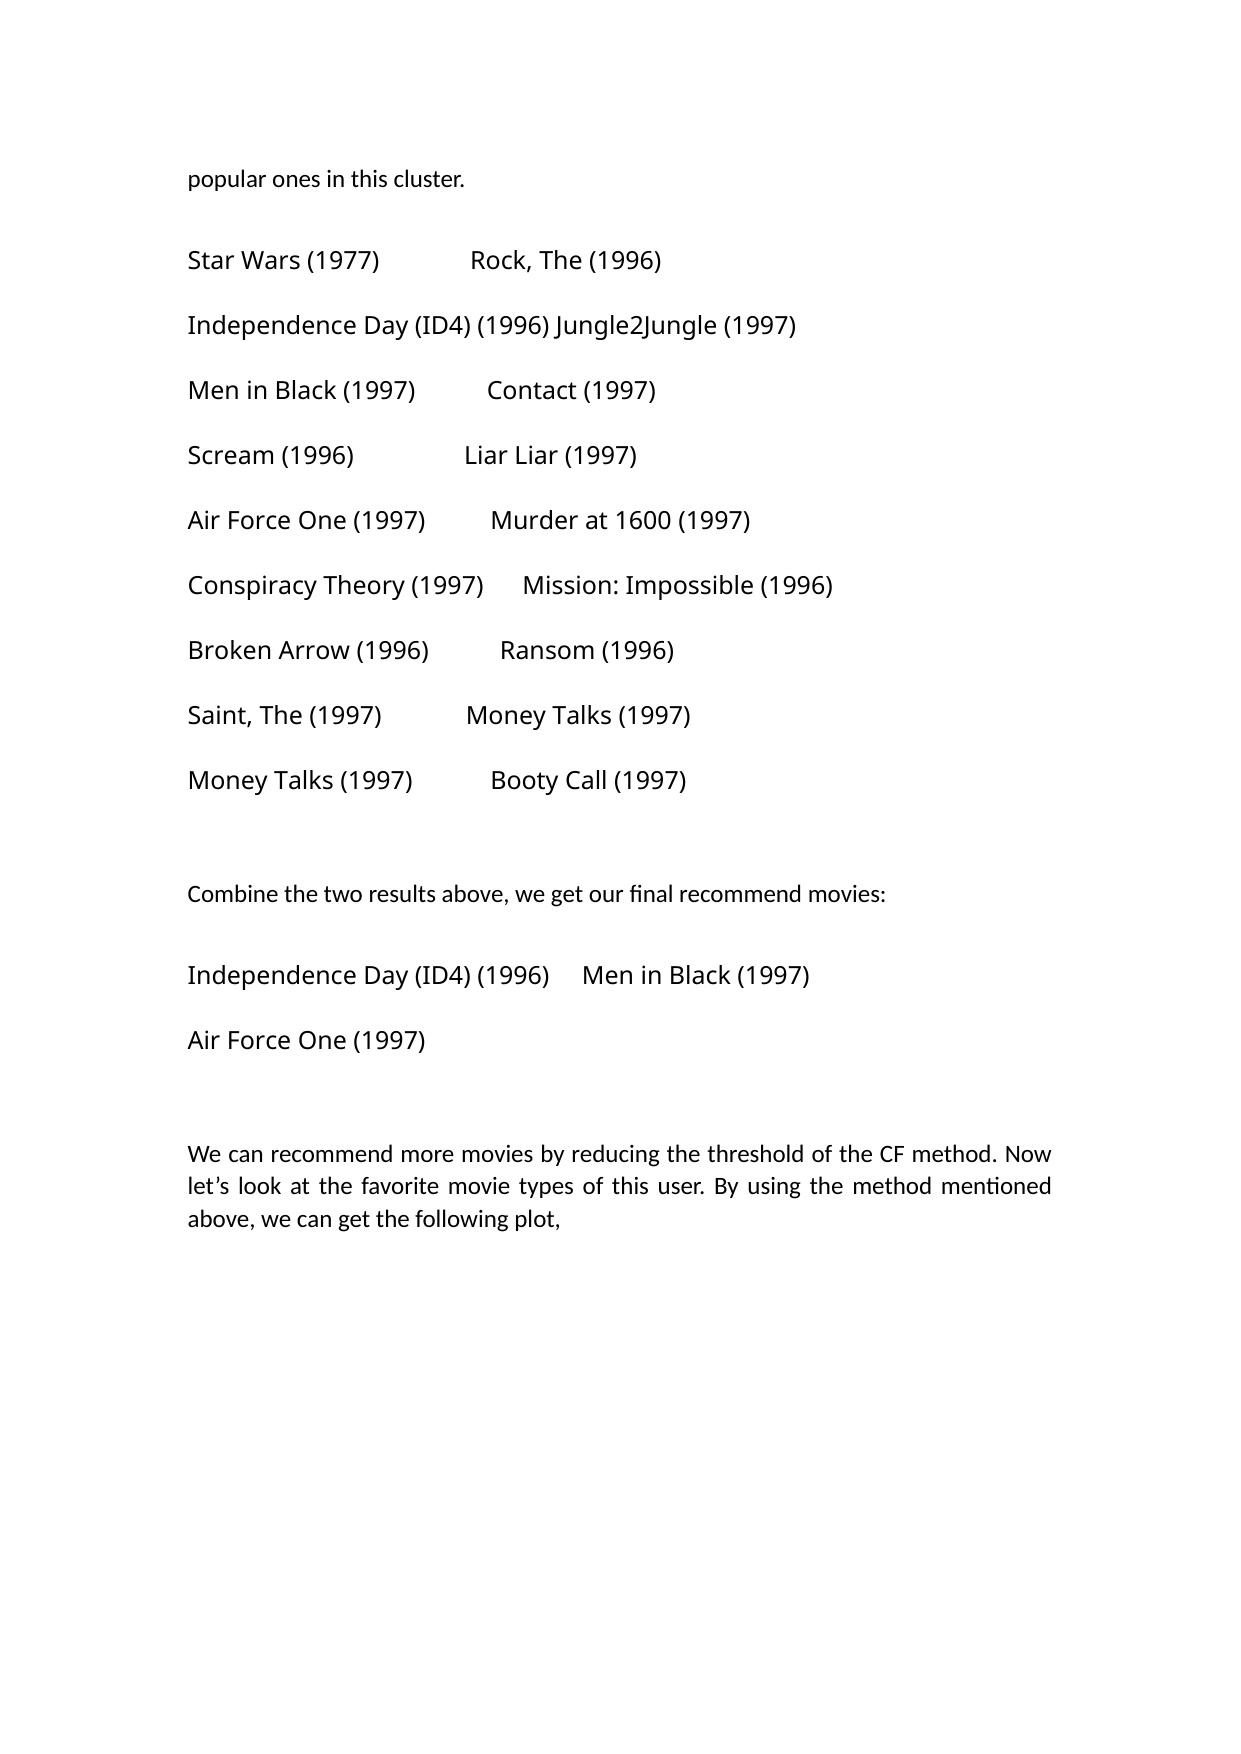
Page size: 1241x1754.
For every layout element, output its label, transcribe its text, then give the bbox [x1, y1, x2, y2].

text Combine the two results above, we get our final recommend movies: [187, 877, 1053, 909]
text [187, 162, 1053, 194]
text Broken Arrow (1996) Ransom (1996) [187, 617, 1053, 682]
text Scream (1996) Liar Liar (1997) [187, 422, 1053, 487]
text Conspiracy Theory (1997) Mission: Impossible (1996) [187, 552, 1053, 617]
text Star Wars (1977) Rock, The (1996) [187, 227, 1053, 292]
text Money Talks (1997) Booty Call (1997) [187, 747, 1053, 812]
text Independence Day (ID4) (1996) Jungle2Jungle (1997) [187, 292, 1053, 357]
text Men in Black (1997) Contact (1997) [187, 357, 1053, 422]
text Saint, The (1997) Money Talks (1997) [187, 682, 1053, 747]
text Air Force One (1997) Murder at 1600 (1997) [187, 487, 1053, 552]
text We can recommend more movies by reducing the threshold of the CF method. Now let’s look at the favorite movie types of this user. By using the method mentioned above, we can get the following plot, [187, 1137, 1053, 1234]
text Air Force One (1997) [187, 1007, 1053, 1072]
text Independence Day (ID4) (1996) Men in Black (1997) [187, 942, 1053, 1007]
